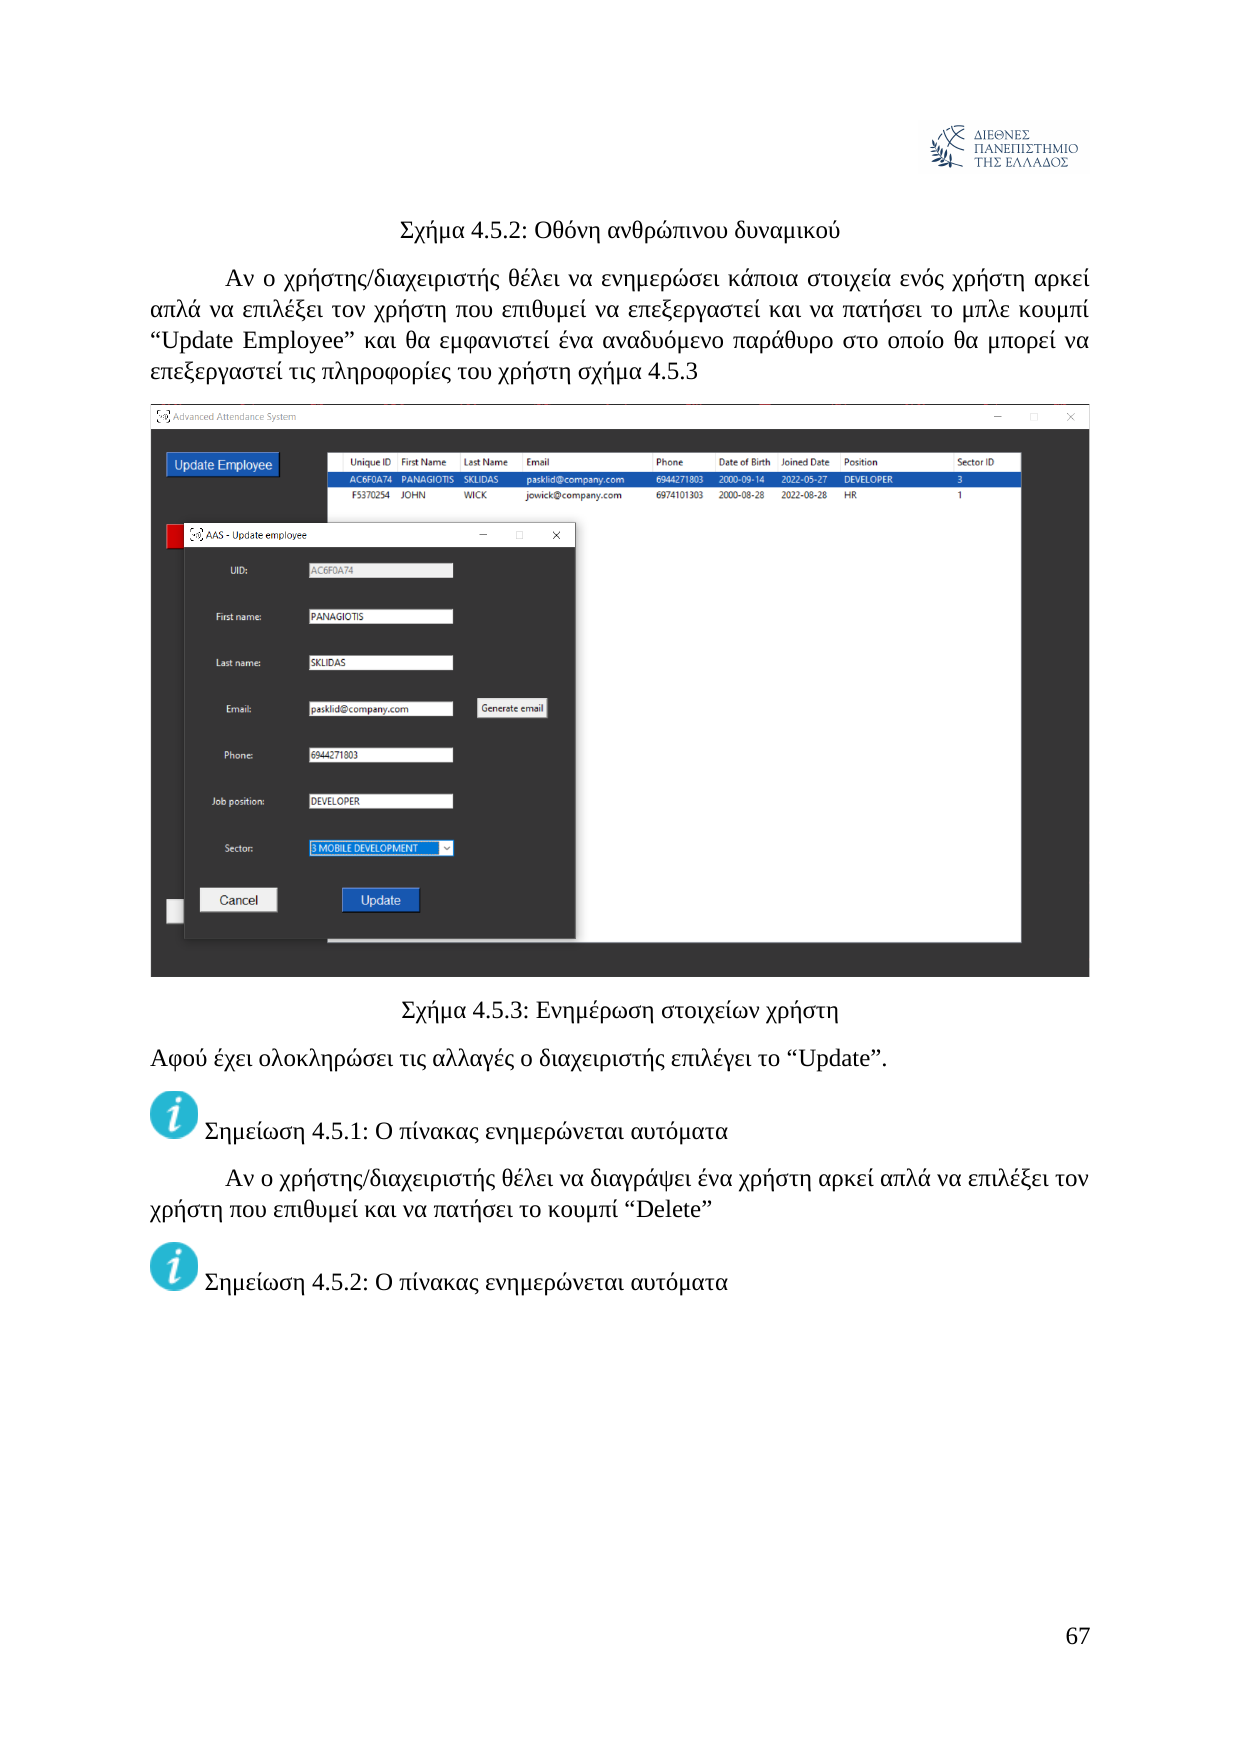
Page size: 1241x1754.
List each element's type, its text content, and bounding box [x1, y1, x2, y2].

text Σχήμα 4.5.2: Οθόνη ανθρώπινου δυναμικού [150, 216, 1090, 244]
text Σημείωση 4.5.1: Ο πίνακας ενημερώνεται αυτόματα [150, 1091, 1090, 1144]
text Σχήμα 4.5.3: Ενημέρωση στοιχείων χρήστη [150, 996, 1090, 1024]
picture [150, 1242, 198, 1291]
text Σημείωση 4.5.2: Ο πίνακας ενημερώνεται αυτόματα [150, 1242, 1090, 1296]
picture [150, 1091, 198, 1139]
picture [917, 120, 1091, 174]
text Αν ο χρήστης/διαχειριστής θέλει να διαγράψει ένα χρήστη αρκεί απλά να επιλέξει τον χρήστη που επιθυμεί και να πατήσει το κουμπί “Delete” [150, 1163, 1090, 1223]
text Αφού έχει ολοκληρώσει τις αλλαγές ο διαχειριστής επιλέγει το “Update”. [150, 1043, 1090, 1072]
picture [150, 404, 1090, 977]
text Αν ο χρήστης/διαχειριστής θέλει να ενημερώσει κάποια στοιχεία ενός χρήστη αρκεί απλά να επιλέξει τον χρήστη που επιθυμεί να επεξεργαστεί και να πατήσει το μπλε κουμπί “Update Employee” και θα εμφανιστεί ένα αναδυόμενο παράθυρο στο οποίο θα μπορεί να επεξεργαστεί τις πληροφορίες του χρήστη σχήμα 4.5.3 [150, 263, 1090, 385]
